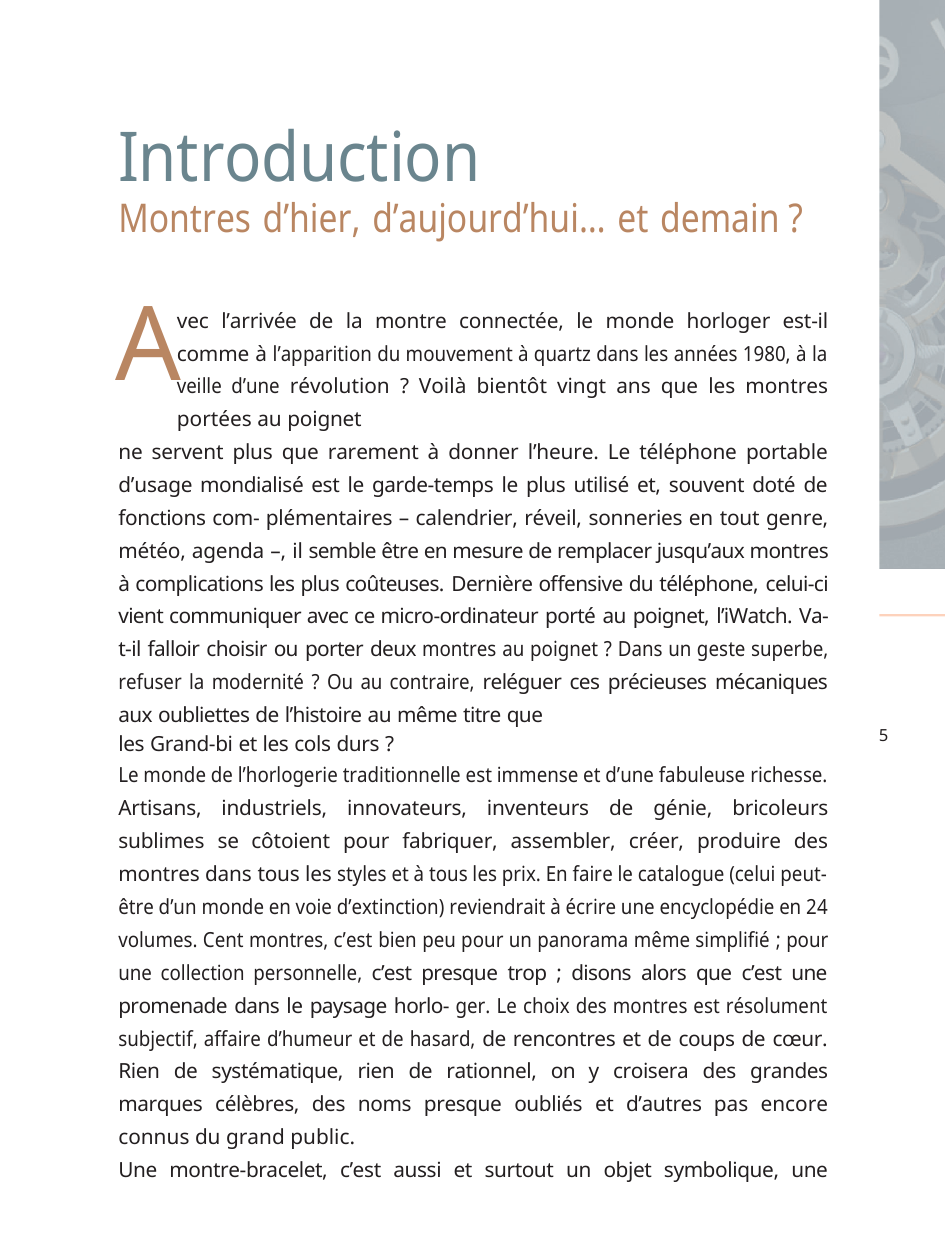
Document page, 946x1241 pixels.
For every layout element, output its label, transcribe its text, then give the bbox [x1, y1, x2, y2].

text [118, 1155, 829, 1184]
picture [879, 0, 945, 569]
text vec l’arrivée de la montre connectée, le monde horloger est-il comme à l’apparition du mouvement à quartz dans les années 1980, à la veille d’une révolution ? Voilà bientôt vingt ans que les montres portées au poignet [177, 306, 828, 432]
text Le monde de l’horlogerie traditionnelle est immense et d’une fabuleuse richesse. Artisans, industriels, innovateurs, inventeurs de génie, bricoleurs sublimes se côtoient pour fabriquer, assembler, créer, produire des montres dans tous les styles et à tous les prix. En faire le catalogue (celui peut-être d’un monde en voie d’extinction) reviendrait à écrire une encyclopédie en 24 volumes. Cent montres, c’est bien peu pour un panorama même simplifié ; pour une collection personnelle, c’est presque trop ; disons alors que c’est une promenade dans le paysage horlo- ger. Le choix des montres est résolument subjectif, affaire d’humeur et de hasard, de rencontres et de coups de cœur. Rien de systématique, rien de rationnel, on y croisera des grandes marques célèbres, des noms presque oubliés et d’autres pas encore connus du grand public. [118, 760, 828, 1151]
text ne servent plus que rarement à donner l’heure. Le téléphone portable d’usage mondialisé est le garde-temps le plus utilisé et, souvent doté de fonctions com- plémentaires – calendrier, réveil, sonneries en tout genre, météo, agenda –, il semble être en mesure de remplacer jusqu’aux montres à complications les plus coûteuses. Dernière offensive du téléphone, celui-ci vient communiquer avec ce micro-ordinateur porté au poignet, l’iWatch. Va-t-il falloir choisir ou porter deux montres au poignet ? Dans un geste superbe, refuser la modernité ? Ou au contraire, reléguer ces précieuses mécaniques aux oubliettes de l’histoire au même titre que [118, 437, 828, 729]
text Introduction [118, 119, 879, 197]
subtitle Montres d’hier, d’aujourd’hui… et demain ? [118, 197, 879, 242]
text les Grand-bi et les cols durs ? 5 [118, 733, 919, 756]
